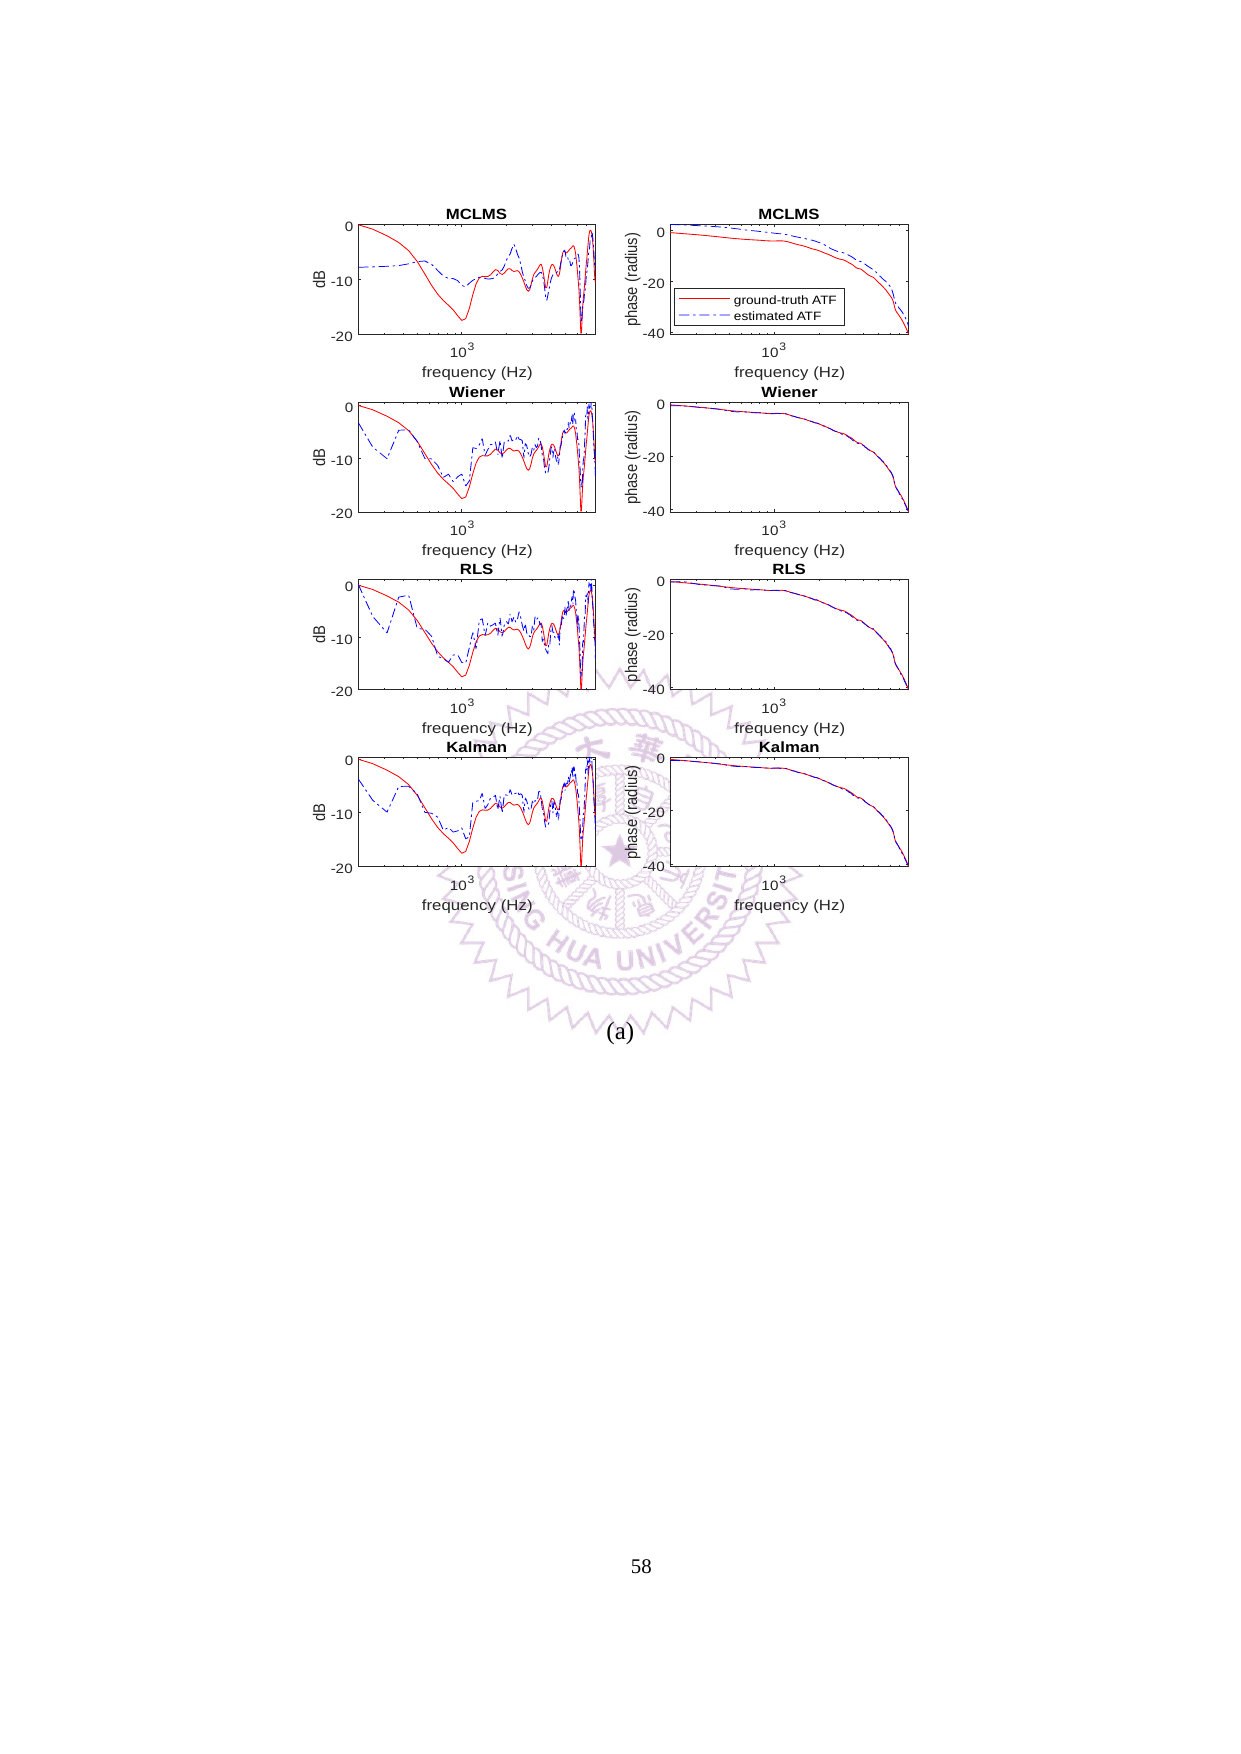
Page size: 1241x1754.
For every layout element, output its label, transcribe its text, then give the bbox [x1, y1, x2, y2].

table_cell (a) [188, 1012, 1053, 1078]
table_header [188, 159, 1053, 1012]
